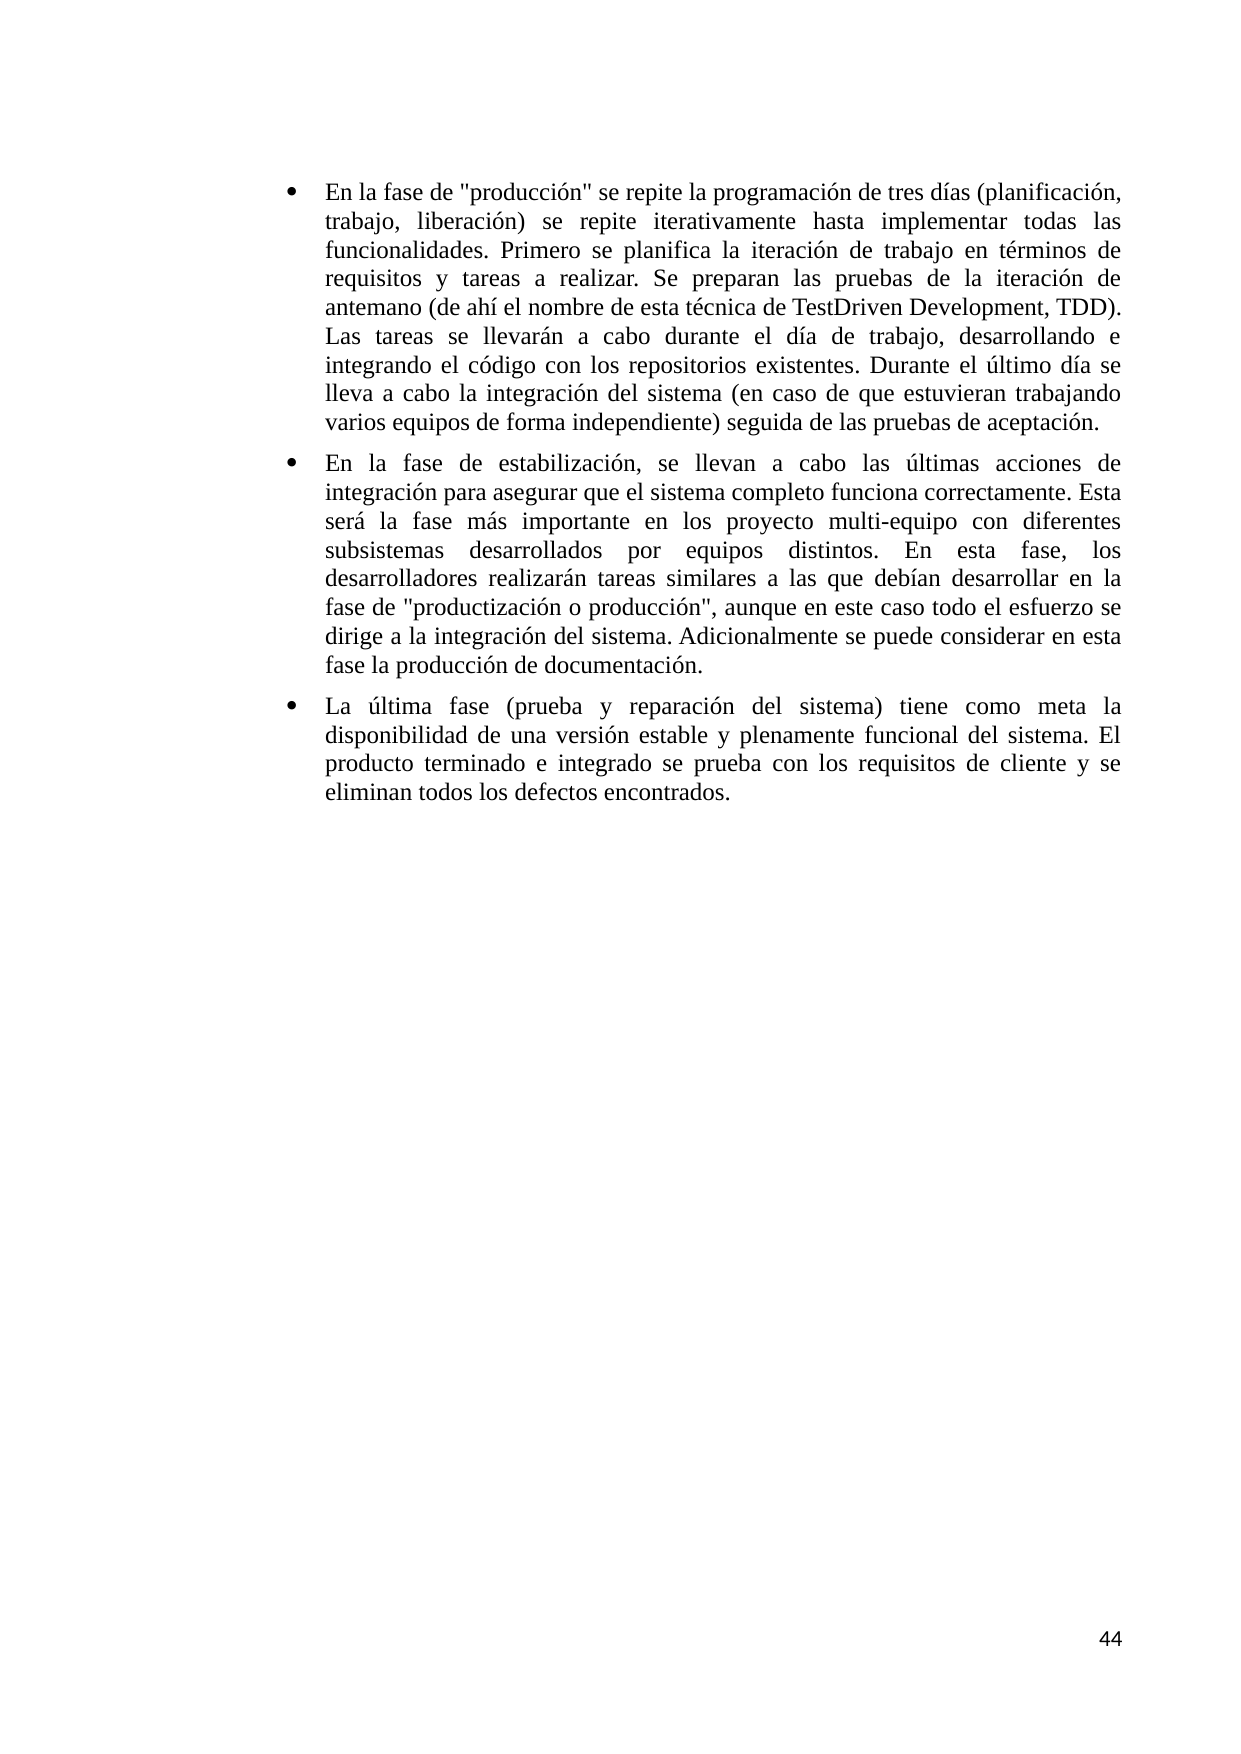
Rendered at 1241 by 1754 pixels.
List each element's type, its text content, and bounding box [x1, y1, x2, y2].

list En la fase de estabilización, se llevan a cabo las últimas acciones de integración para asegurar que el sistema completo funciona correctamente. Esta será la fase más importante en los proyecto multi-equipo con diferentes subsistemas desarrollados por equipos distintos. En esta fase, los desarrolladores realizarán tareas similares a las que debían desarrollar en la fase de "productización o producción", aunque en este caso todo el esfuerzo se dirige a la integración del sistema. Adicionalmente se puede considerar en esta fase la producción de documentación. [287, 448, 1122, 678]
list La última fase (prueba y reparación del sistema) tiene como meta la disponibilidad de una versión estable y plenamente funcional del sistema. El producto terminado e integrado se prueba con los requisitos de cliente y se eliminan todos los defectos encontrados. [287, 691, 1122, 806]
list En la fase de "producción" se repite la programación de tres días (planificación, trabajo, liberación) se repite iterativamente hasta implementar todas las funcionalidades. Primero se planifica la iteración de trabajo en términos de requisitos y tareas a realizar. Se preparan las pruebas de la iteración de antemano (de ahí el nombre de esta técnica de TestDriven Development, TDD). Las tareas se llevarán a cabo durante el día de trabajo, desarrollando e integrando el código con los repositorios existentes. Durante el último día se lleva a cabo la integración del sistema (en caso de que estuvieran trabajando varios equipos de forma independiente) seguida de las pruebas de aceptación. [287, 177, 1122, 436]
